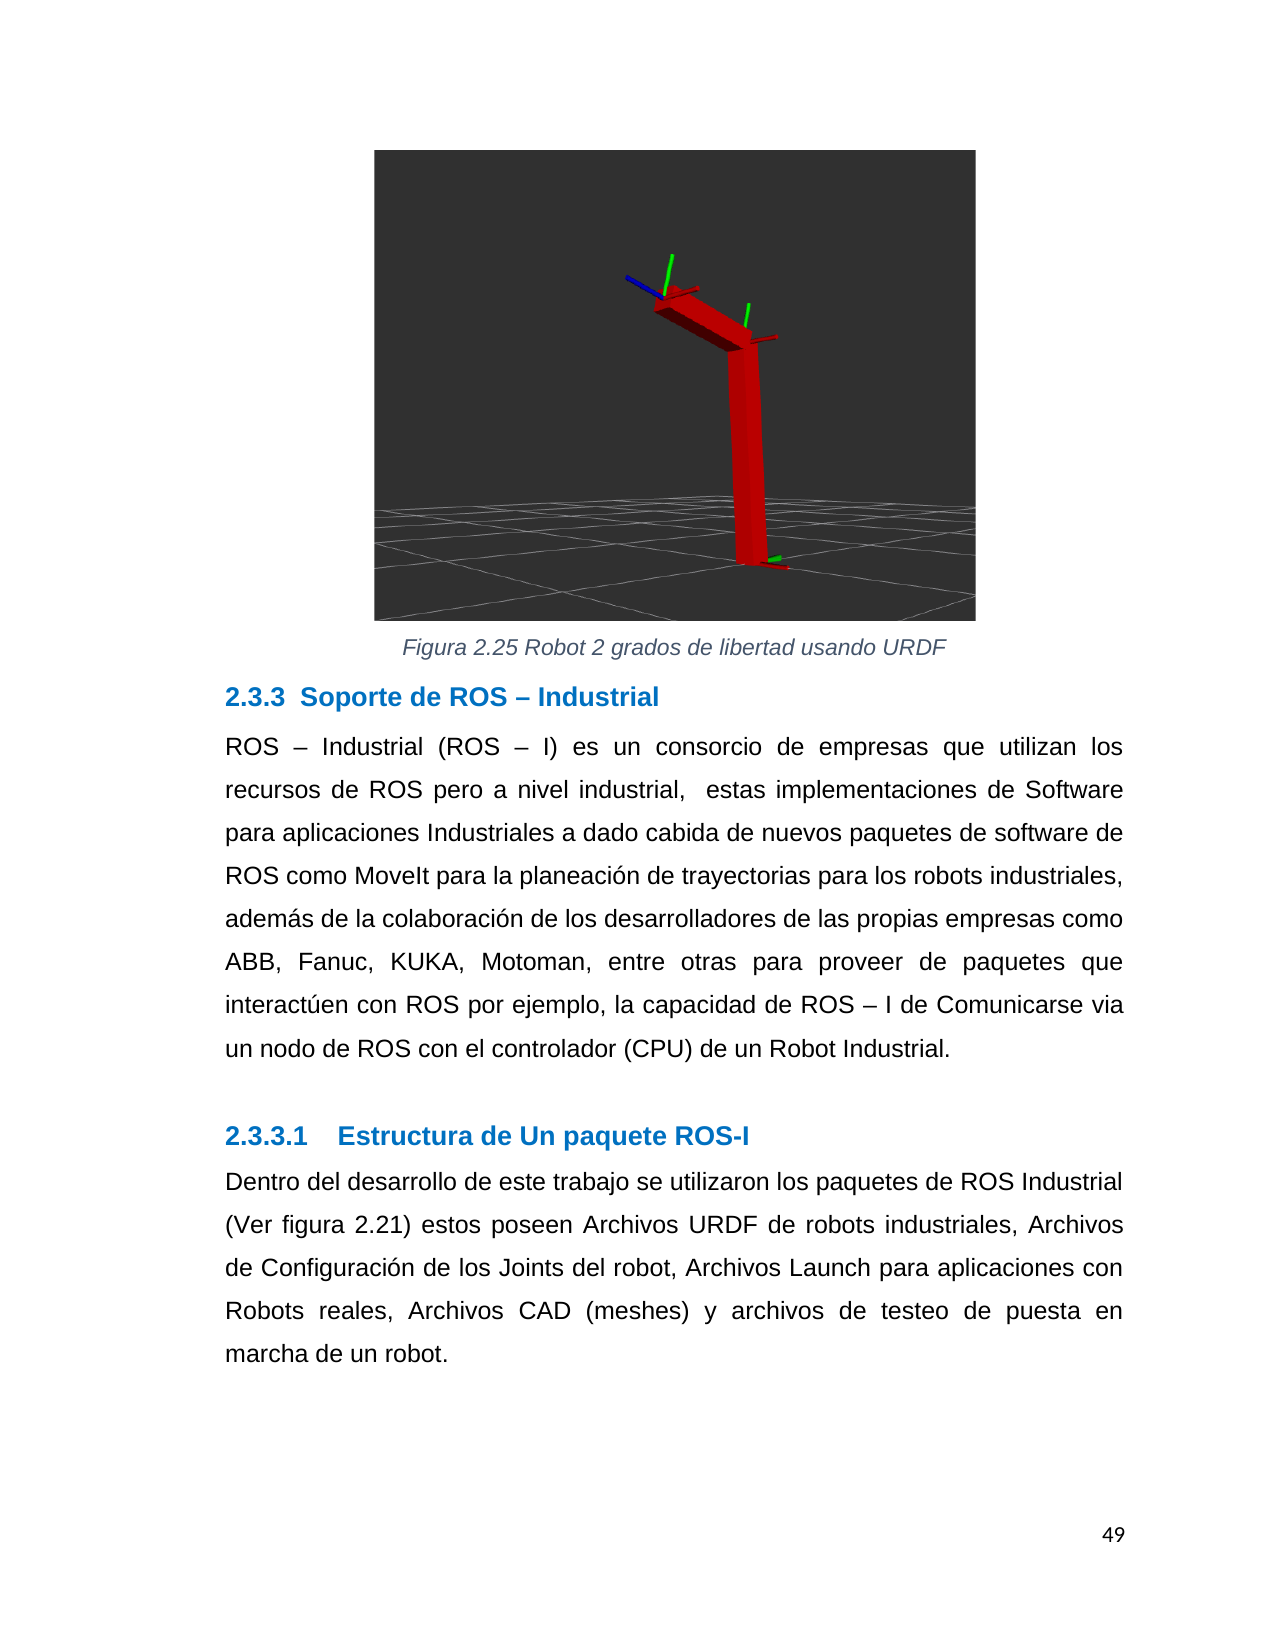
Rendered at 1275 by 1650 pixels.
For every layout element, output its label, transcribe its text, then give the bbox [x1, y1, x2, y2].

text Dentro del desarrollo de este trabajo se utilizaron los paquetes de ROS Industrial (Ver figura 2.21) estos poseen Archivos URDF de robots industriales, Archivos de Configuración de los Joints del robot, Archivos Launch para aplicaciones con Robots reales, Archivos CAD (meshes) y archivos de testeo de puesta en marcha de un robot. [225, 1167, 1125, 1368]
text Figura 2.25 Robot 2 grados de libertad usando URDF [225, 634, 1125, 660]
list Soporte de ROS – Industrial [225, 681, 1125, 712]
picture [374, 150, 976, 621]
list Estructura de Un paquete ROS-I [225, 1120, 1125, 1151]
text ROS – Industrial (ROS – I) es un consorcio de empresas que utilizan los recursos de ROS pero a nivel industrial, estas implementaciones de Software para aplicaciones Industriales a dado cabida de nuevos paquetes de software de ROS como MoveIt para la planeación de trayectorias para los robots industriales, además de la colaboración de los desarrolladores de las propias empresas como ABB, Fanuc, KUKA, Motoman, entre otras para proveer de paquetes que interactúen con ROS por ejemplo, la capacidad de ROS – I de Comunicarse via un nodo de ROS con el controlador (CPU) de un Robot Industrial. [225, 732, 1125, 1062]
